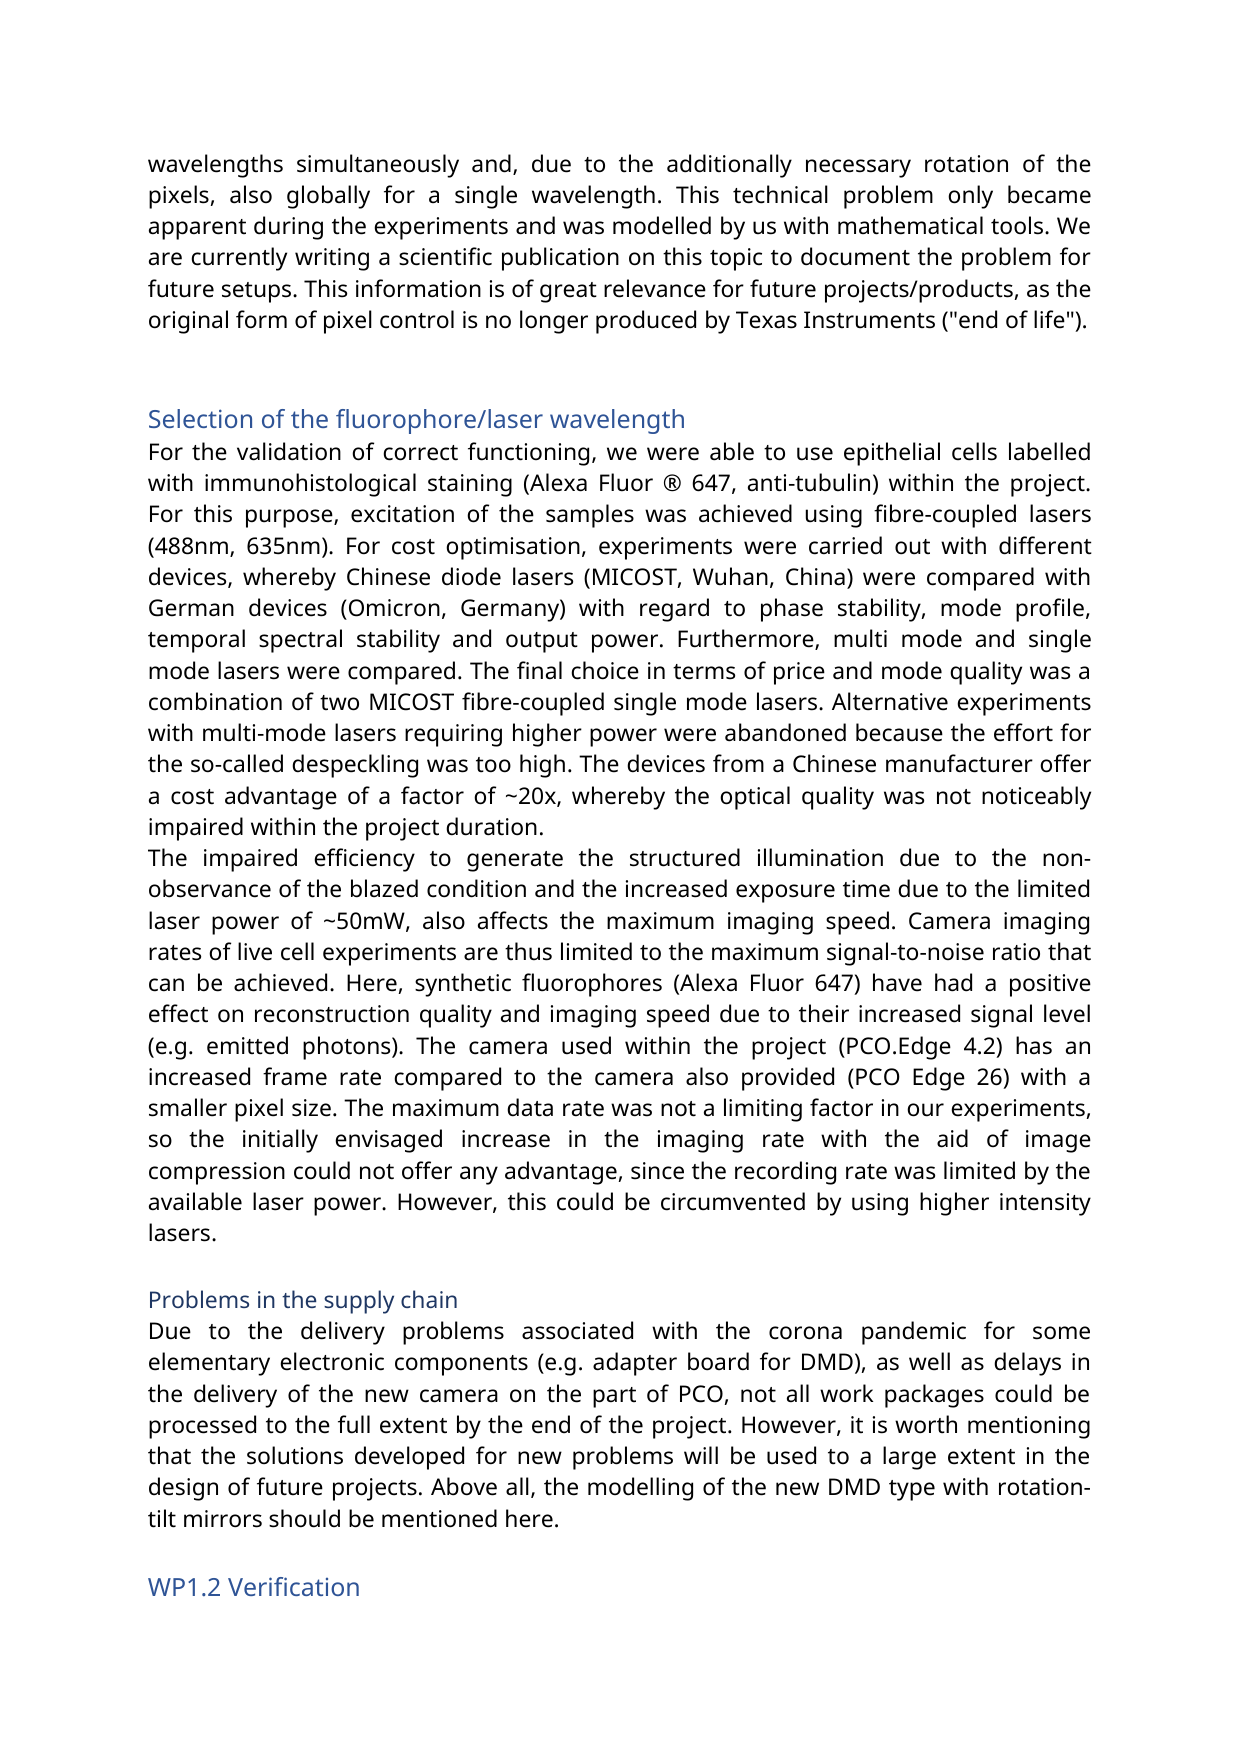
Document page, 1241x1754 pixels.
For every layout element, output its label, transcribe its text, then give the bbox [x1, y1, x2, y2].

subtitle Problems in the supply chain [148, 1284, 1093, 1315]
text Due to the delivery problems associated with the corona pandemic for some elementary electronic components (e.g. adapter board for DMD), as well as delays in the delivery of the new camera on the part of PCO, not all work packages could be processed to the full extent by the end of the project. However, it is worth mentioning that the solutions developed for new problems will be used to a large extent in the design of future projects. Above all, the modelling of the new DMD type with rotation-tilt mirrors should be mentioned here. [148, 1315, 1093, 1534]
subtitle Selection of the fluorophore/laser wavelength [148, 402, 1093, 436]
text The impaired efficiency to generate the structured illumination due to the non-observance of the blazed condition and the increased exposure time due to the limited laser power of ~50mW, also affects the maximum imaging speed. Camera imaging rates of live cell experiments are thus limited to the maximum signal-to-noise ratio that can be achieved. Here, synthetic fluorophores (Alexa Fluor 647) have had a positive effect on reconstruction quality and imaging speed due to their increased signal level (e.g. emitted photons). The camera used within the project (PCO.Edge 4.2) has an increased frame rate compared to the camera also provided (PCO Edge 26) with a smaller pixel size. The maximum data rate was not a limiting factor in our experiments, so the initially envisaged increase in the imaging rate with the aid of image compression could not offer any advantage, since the recording rate was limited by the available laser power. However, this could be circumvented by using higher intensity lasers. [148, 842, 1093, 1248]
subtitle WP1.2 Verification [148, 1569, 1093, 1603]
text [148, 148, 1093, 335]
text For the validation of correct functioning, we were able to use epithelial cells labelled with immunohistological staining (Alexa Fluor ® 647, anti-tubulin) within the project. For this purpose, excitation of the samples was achieved using fibre-coupled lasers (488nm, 635nm). For cost optimisation, experiments were carried out with different devices, whereby Chinese diode lasers (MICOST, Wuhan, China) were compared with German devices (Omicron, Germany) with regard to phase stability, mode profile, temporal spectral stability and output power. Furthermore, multi mode and single mode lasers were compared. The final choice in terms of price and mode quality was a combination of two MICOST fibre-coupled single mode lasers. Alternative experiments with multi-mode lasers requiring higher power were abandoned because the effort for the so-called despeckling was too high. The devices from a Chinese manufacturer offer a cost advantage of a factor of ~20x, whereby the optical quality was not noticeably impaired within the project duration. [148, 436, 1093, 842]
